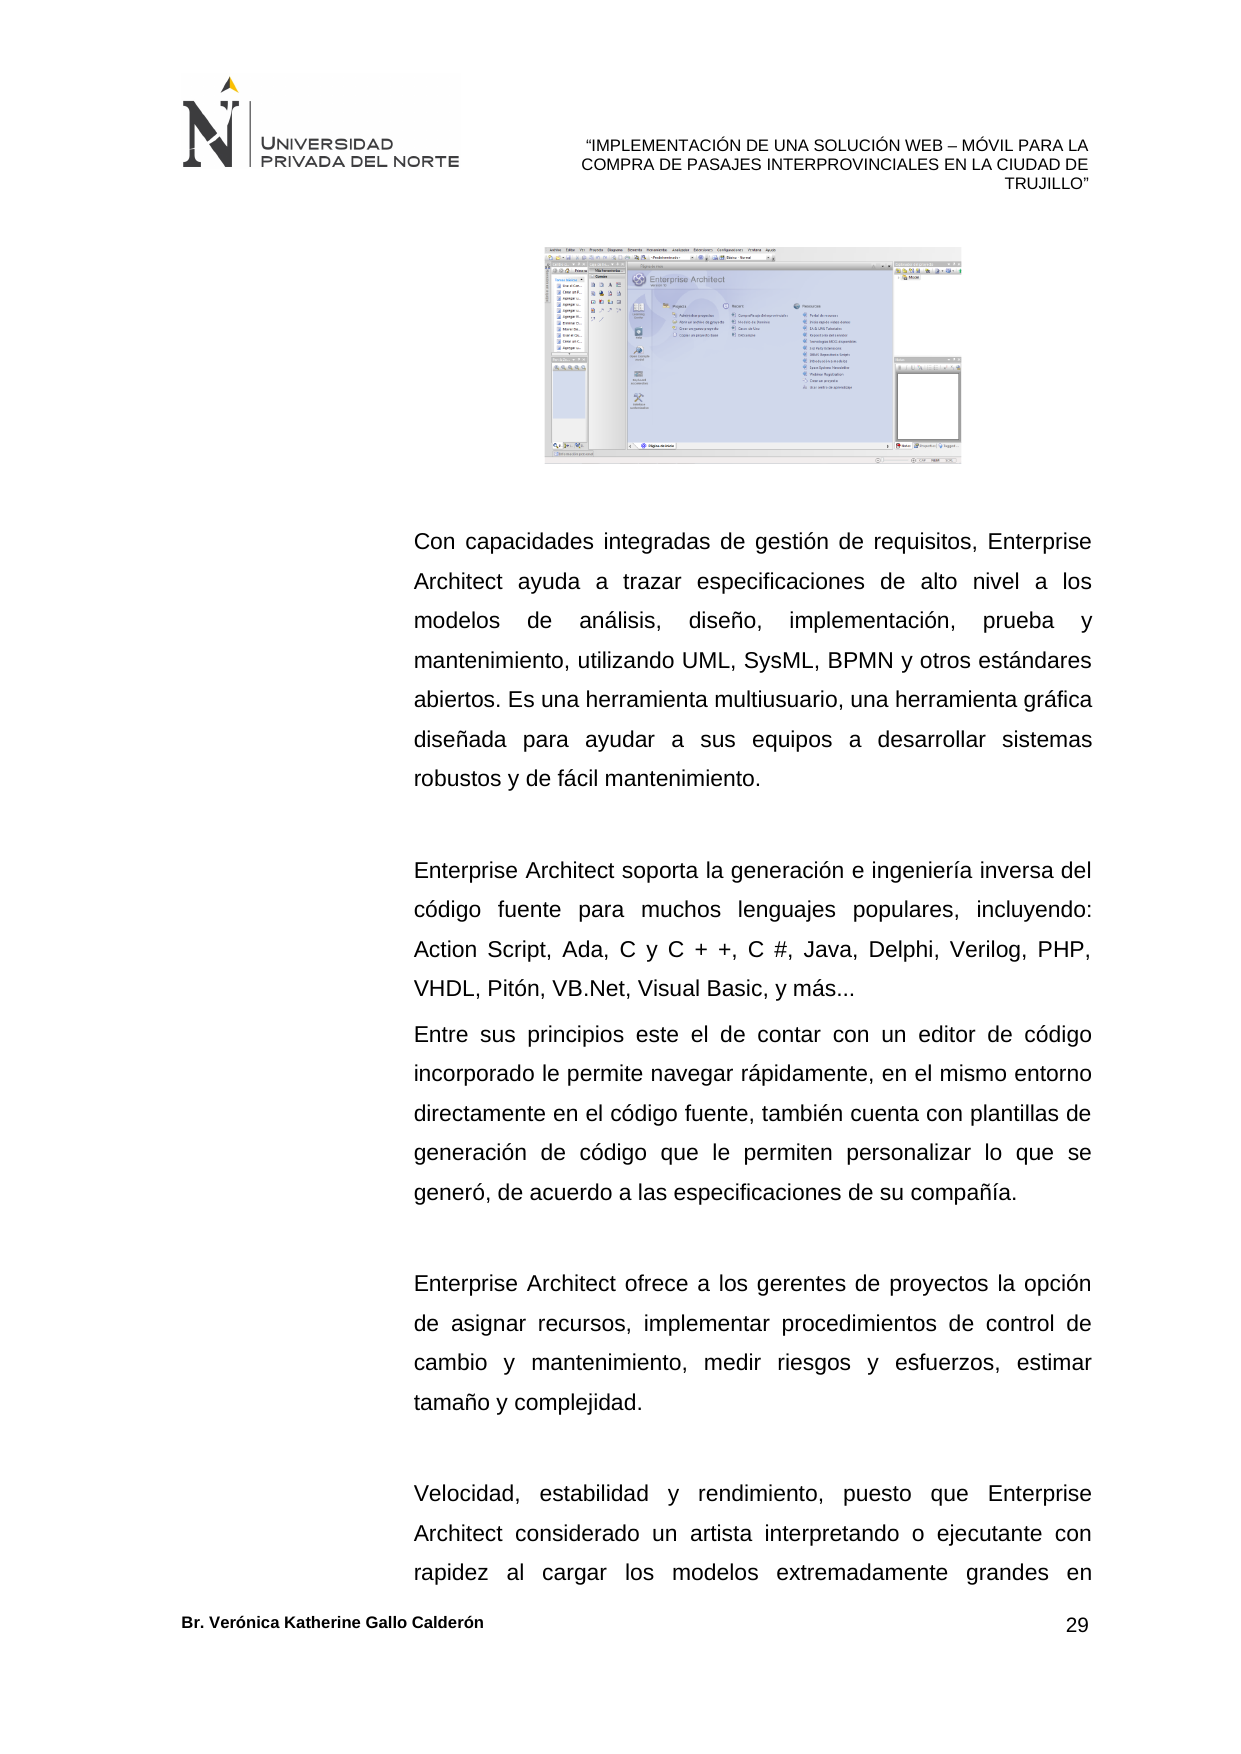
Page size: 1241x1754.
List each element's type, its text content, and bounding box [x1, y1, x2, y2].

text Con capacidades integradas de gestión de requisitos, Enterprise Architect ayuda a trazar especificaciones de alto nivel a los modelos de análisis, diseño, implementación, prueba y mantenimiento, utilizando UML, SysML, BPMN y otros estándares abiertos. Es una herramienta multiusuario, una herramienta gráfica diseñada para ayudar a sus equipos a desarrollar sistemas robustos y de fácil mantenimiento. [413, 528, 1092, 792]
text Enterprise Architect soporta la generación e ingeniería inversa del código fuente para muchos lenguajes populares, incluyendo: Action Script, Ada, C y C + +, C #, Java, Delphi, Verilog, PHP, VHDL, Pitón, VB.Net, Visual Basic, y más... [413, 857, 1092, 1001]
picture [544, 247, 962, 464]
text Enterprise Architect ofrece a los gerentes de proyectos la opción de asignar recursos, implementar procedimientos de control de cambio y mantenimiento, medir riesgos y esfuerzos, estimar tamaño y complejidad. [413, 1270, 1092, 1415]
text Entre sus principios este el de contar con un editor de código incorporado le permite navegar rápidamente, en el mismo entorno directamente en el código fuente, también cuenta con plantillas de generación de código que le permiten personalizar lo que se generó, de acuerdo a las especificaciones de su compañía. [413, 1021, 1092, 1205]
picture [181, 73, 462, 169]
